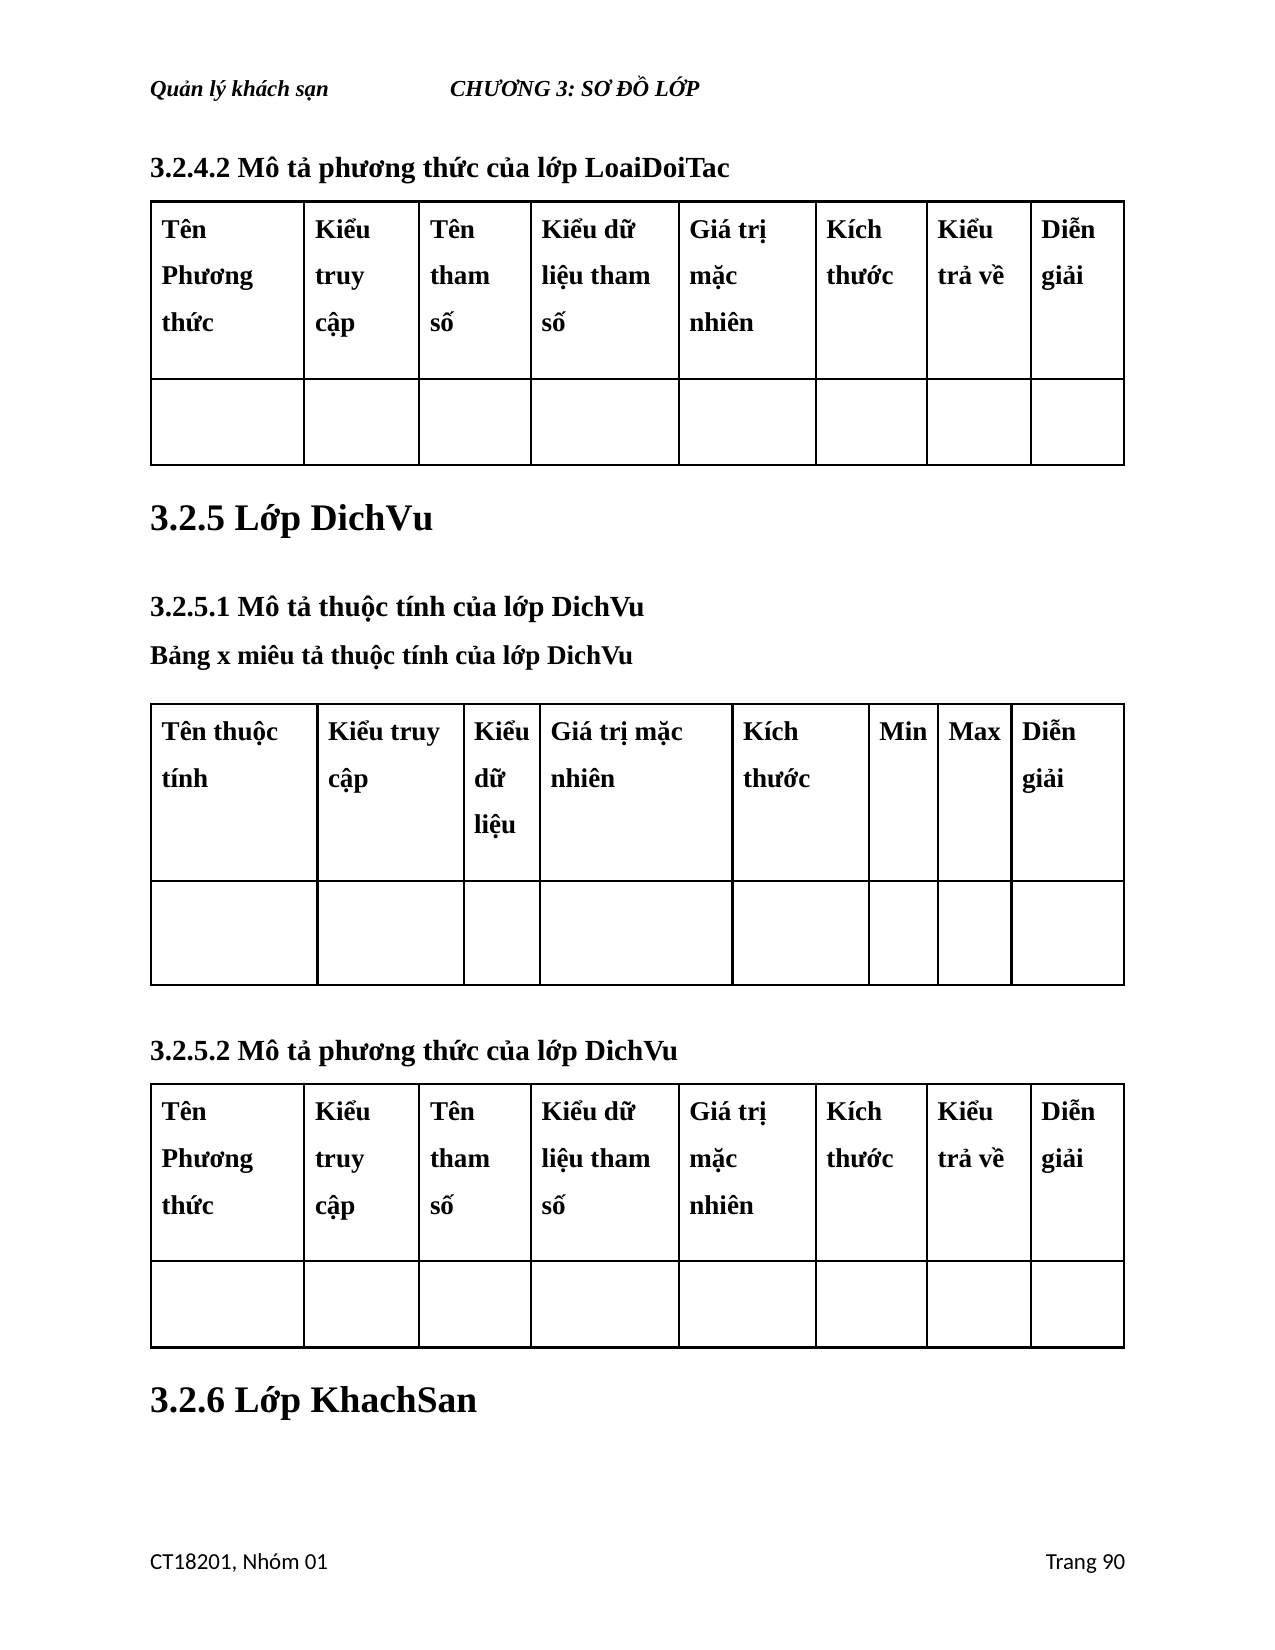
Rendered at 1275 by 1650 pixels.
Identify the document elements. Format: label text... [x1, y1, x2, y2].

table_cell [1013, 882, 1123, 984]
table_cell [305, 1262, 418, 1346]
table_cell [939, 882, 1010, 984]
table_header Kiểu truy cập [319, 705, 463, 880]
table_header Kiểu dữ liệu tham số [532, 1085, 678, 1260]
table_cell [420, 1262, 530, 1346]
table_cell [152, 1262, 303, 1346]
table_cell [152, 380, 303, 464]
table_header Kiểu truy cập [305, 203, 418, 377]
table_header Diễn giải [1013, 705, 1123, 880]
table_cell [305, 380, 418, 464]
table_cell [817, 1262, 926, 1346]
text Bảng x miêu tả thuộc tính của lớp DichVu [150, 639, 1125, 670]
table_header Kiểu truy cập [305, 1085, 418, 1260]
subtitle 3.2.5 Lớp DichVu [150, 495, 1125, 538]
table_cell [152, 882, 316, 984]
table_cell [541, 882, 731, 984]
table_cell [319, 882, 463, 984]
table_header Diễn giải [1032, 203, 1123, 377]
table_cell [420, 380, 530, 464]
table_header Min [870, 705, 937, 880]
table_header Max [939, 705, 1010, 880]
table_cell [928, 380, 1030, 464]
table_header Giá trị mặc nhiên [680, 1085, 815, 1260]
table_header Kiểu trả về [928, 203, 1030, 377]
table_header Kiểu dữ liệu [465, 705, 539, 880]
table_header Tên Phương thức [152, 1085, 303, 1260]
subtitle 3.2.5.1 Mô tả thuộc tính của lớp DichVu [150, 589, 1125, 622]
table_header Tên Phương thức [152, 203, 303, 377]
table_cell [734, 882, 868, 984]
table_header Kích thước [817, 1085, 926, 1260]
table_cell [532, 1262, 678, 1346]
table_cell [532, 380, 678, 464]
table_cell [817, 380, 926, 464]
table_header Kích thước [817, 203, 926, 377]
table_header Tên tham số [420, 1085, 530, 1260]
table_header Giá trị mặc nhiên [541, 705, 731, 880]
table_header Diễn giải [1032, 1085, 1123, 1260]
table_cell [465, 882, 539, 984]
subtitle 3.2.5.2 Mô tả phương thức của lớp DichVu [150, 1033, 1125, 1066]
table_cell [1032, 380, 1123, 464]
table_header Tên thuộc tính [152, 705, 316, 880]
table_header Giá trị mặc nhiên [680, 203, 815, 377]
table_header Tên tham số [420, 203, 530, 377]
table_cell [928, 1262, 1030, 1346]
table_header Kiểu dữ liệu tham số [532, 203, 678, 377]
table_cell [1032, 1262, 1123, 1346]
subtitle 3.2.6 Lớp KhachSan [150, 1378, 1125, 1421]
table_header Kiểu trả về [928, 1085, 1030, 1260]
subtitle 3.2.4.2 Mô tả phương thức của lớp LoaiDoiTac [150, 150, 1125, 183]
table_header Kích thước [734, 705, 868, 880]
table_cell [680, 1262, 815, 1346]
table_cell [680, 380, 815, 464]
table_cell [870, 882, 937, 984]
